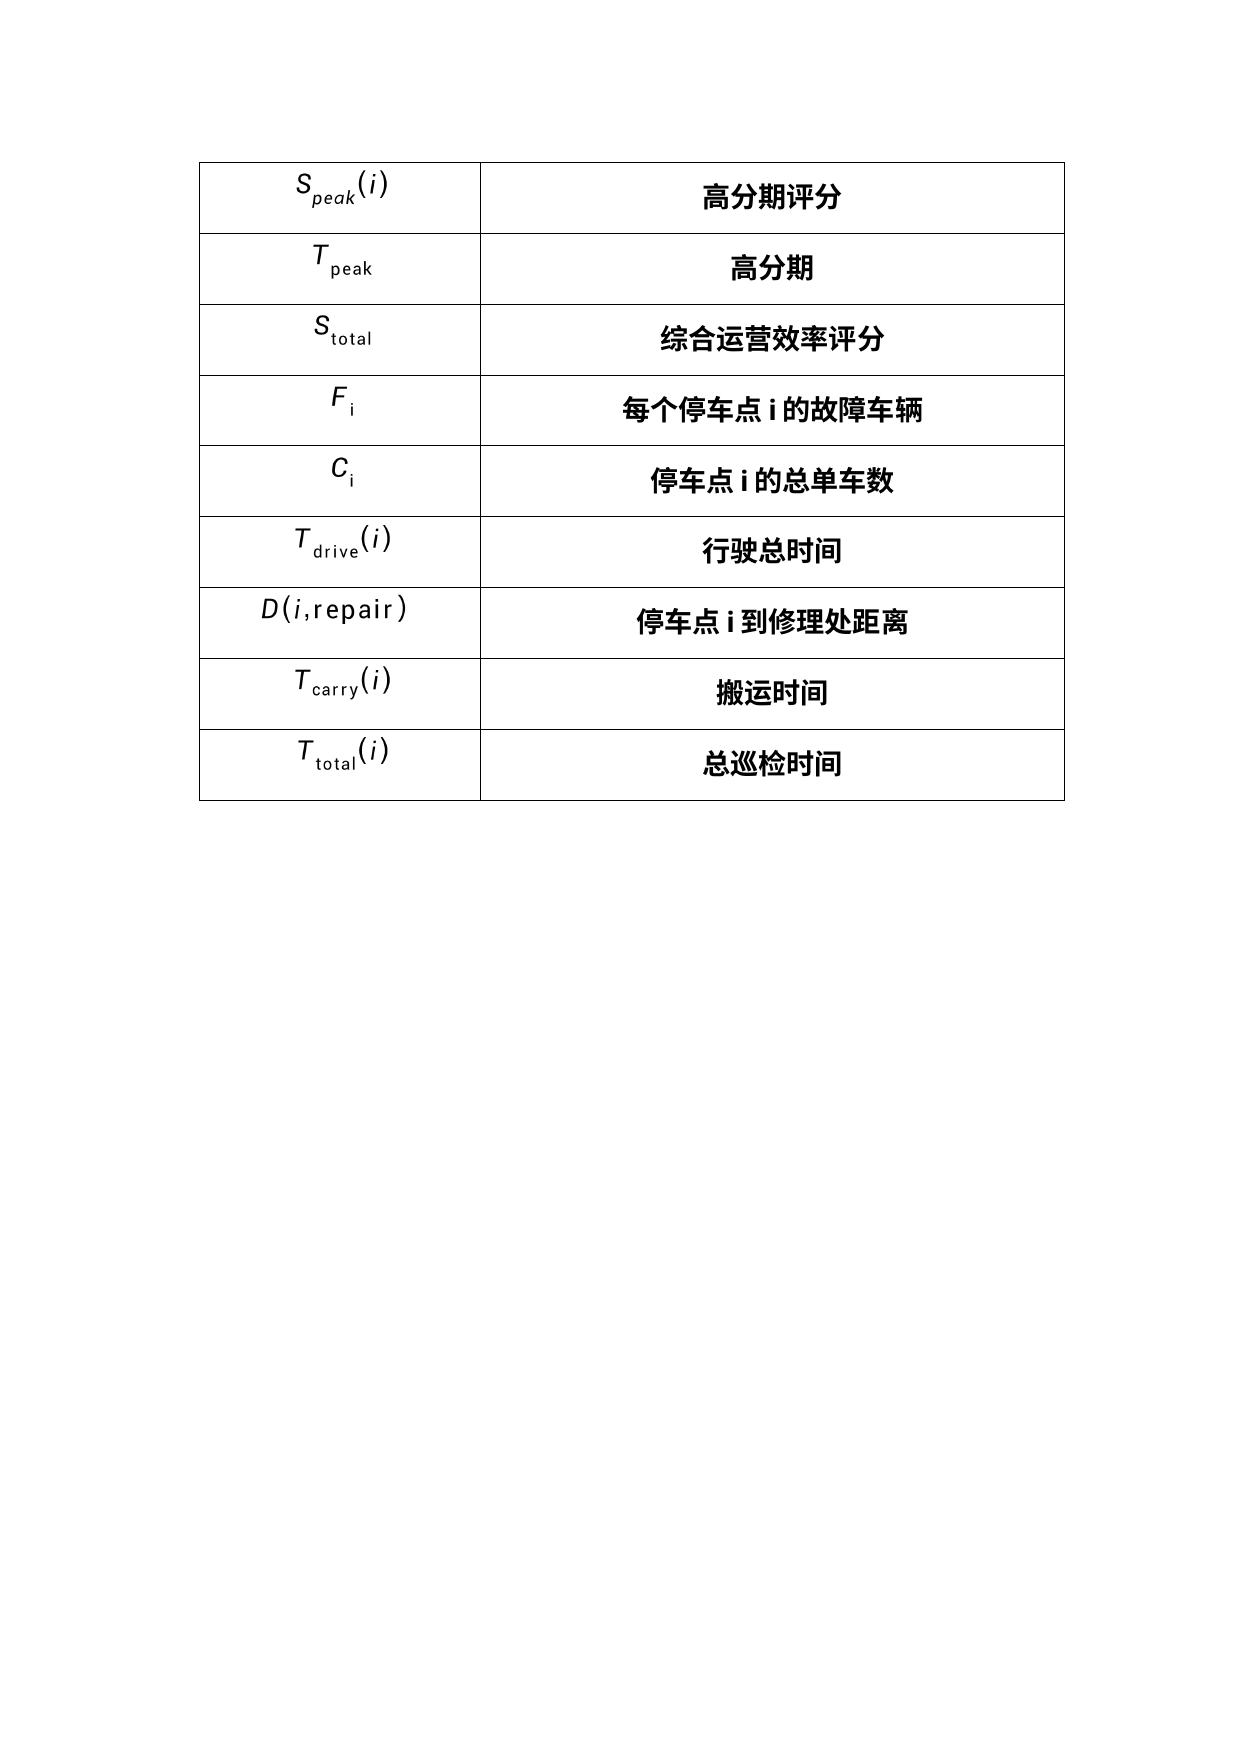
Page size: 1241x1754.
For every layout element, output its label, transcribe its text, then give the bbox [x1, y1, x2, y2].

picture [288, 658, 392, 700]
table_cell [200, 517, 480, 587]
table_cell [200, 730, 480, 799]
picture [290, 163, 389, 209]
table_cell 停车点i到修理处距离 [481, 588, 1064, 658]
table_cell [200, 446, 480, 516]
picture [308, 304, 372, 350]
table_cell 搬运时间 [481, 659, 1064, 729]
table_cell 总巡检时间 [481, 730, 1064, 799]
table_cell 高分期评分 [481, 163, 1064, 233]
picture [325, 446, 355, 491]
table_cell [200, 659, 480, 729]
table_cell 停车点i的总单车数 [481, 446, 1064, 516]
table_cell [200, 376, 480, 445]
picture [288, 517, 391, 563]
table_cell 每个停车点i的故障车辆 [481, 376, 1064, 445]
table_cell 高分期 [481, 234, 1064, 304]
picture [307, 233, 373, 280]
table_cell 综合运营效率评分 [481, 305, 1064, 374]
picture [291, 729, 389, 775]
table_cell [200, 163, 480, 233]
picture [256, 588, 424, 626]
table_cell [200, 305, 480, 374]
table_cell [200, 234, 480, 304]
picture [325, 375, 355, 420]
table_cell [200, 588, 480, 658]
table_cell 行驶总时间 [481, 517, 1064, 587]
